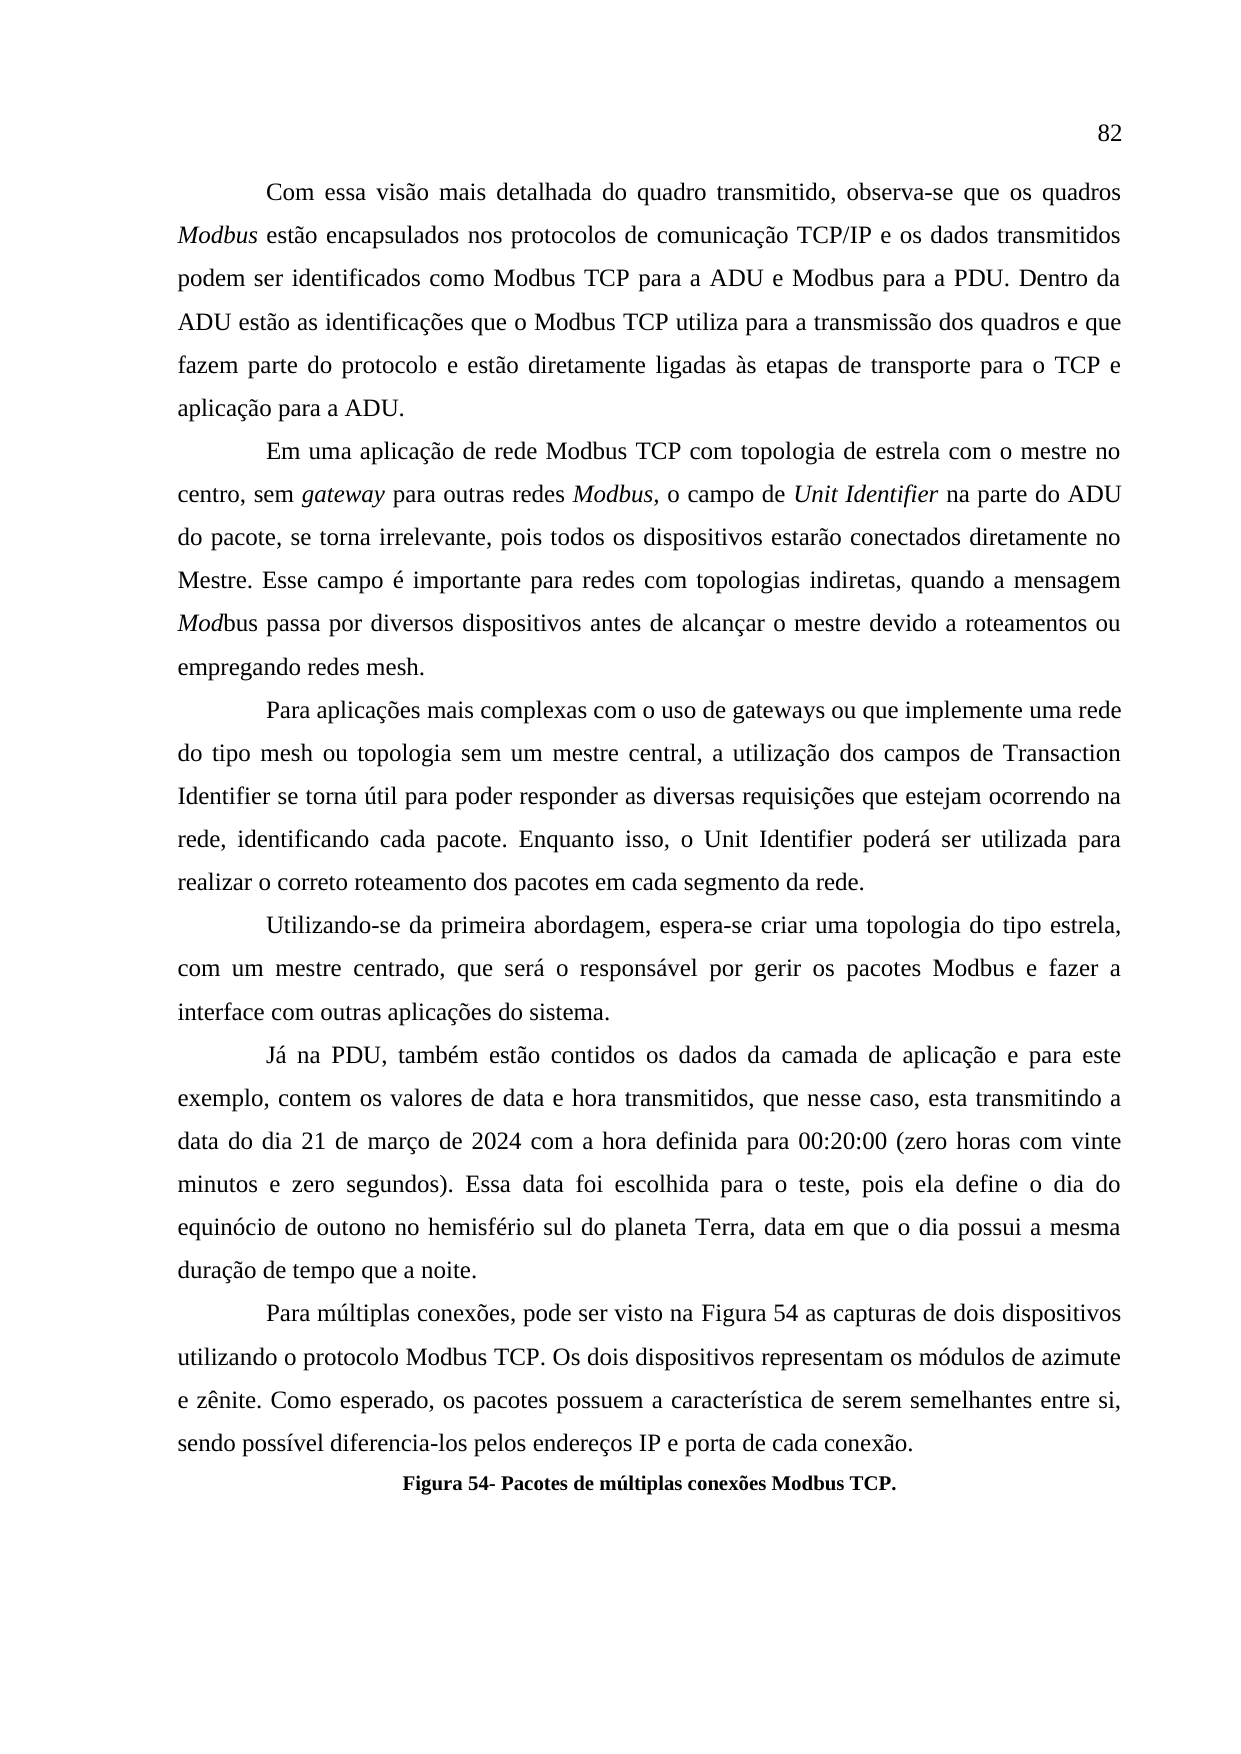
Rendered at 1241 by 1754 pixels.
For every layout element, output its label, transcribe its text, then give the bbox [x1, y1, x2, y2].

text Para múltiplas conexões, pode ser visto na Figura 54 as capturas de dois dispositivos utilizando o protocolo Modbus TCP. Os dois dispositivos representam os módulos de azimute e zênite. Como esperado, os pacotes possuem a característica de serem semelhantes entre si, sendo possível diferencia-los pelos endereços IP e porta de cada conexão. [177, 1298, 1122, 1457]
text Já na PDU, também estão contidos os dados da camada de aplicação e para este exemplo, contem os valores de data e hora transmitidos, que nesse caso, esta transmitindo a data do dia 21 de março de 2024 com a hora definida para 00:20:00 (zero horas com vinte minutos e zero segundos). Essa data foi escolhida para o teste, pois ela define o dia do equinócio de outono no hemisfério sul do planeta Terra, data em que o dia possui a mesma duração de tempo que a noite. [177, 1040, 1122, 1284]
list Figura 54- Pacotes de múltiplas conexões Modbus TCP. [177, 1471, 1122, 1495]
text Para aplicações mais complexas com o uso de gateways ou que implemente uma rede do tipo mesh ou topologia sem um mestre central, a utilização dos campos de Transaction Identifier se torna útil para poder responder as diversas requisições que estejam ocorrendo na rede, identificando cada pacote. Enquanto isso, o Unit Identifier poderá ser utilizada para realizar o correto roteamento dos pacotes em cada segmento da rede. [177, 695, 1122, 896]
text Com essa visão mais detalhada do quadro transmitido, observa-se que os quadros Modbus estão encapsulados nos protocolos de comunicação TCP/IP e os dados transmitidos podem ser identificados como Modbus TCP para a ADU e Modbus para a PDU. Dentro da ADU estão as identificações que o Modbus TCP utiliza para a transmissão dos quadros e que fazem parte do protocolo e estão diretamente ligadas às etapas de transporte para o TCP e aplicação para a ADU. [177, 177, 1122, 422]
text Em uma aplicação de rede Modbus TCP com topologia de estrela com o mestre no centro, sem gateway para outras redes Modbus, o campo de Unit Identifier na parte do ADU do pacote, se torna irrelevante, pois todos os dispositivos estarão conectados diretamente no Mestre. Esse campo é importante para redes com topologias indiretas, quando a mensagem Modbus passa por diversos dispositivos antes de alcançar o mestre devido a roteamentos ou empregando redes mesh. [177, 436, 1122, 680]
text Utilizando-se da primeira abordagem, espera-se criar uma topologia do tipo estrela, com um mestre centrado, que será o responsável por gerir os pacotes Modbus e fazer a interface com outras aplicações do sistema. [177, 910, 1122, 1025]
